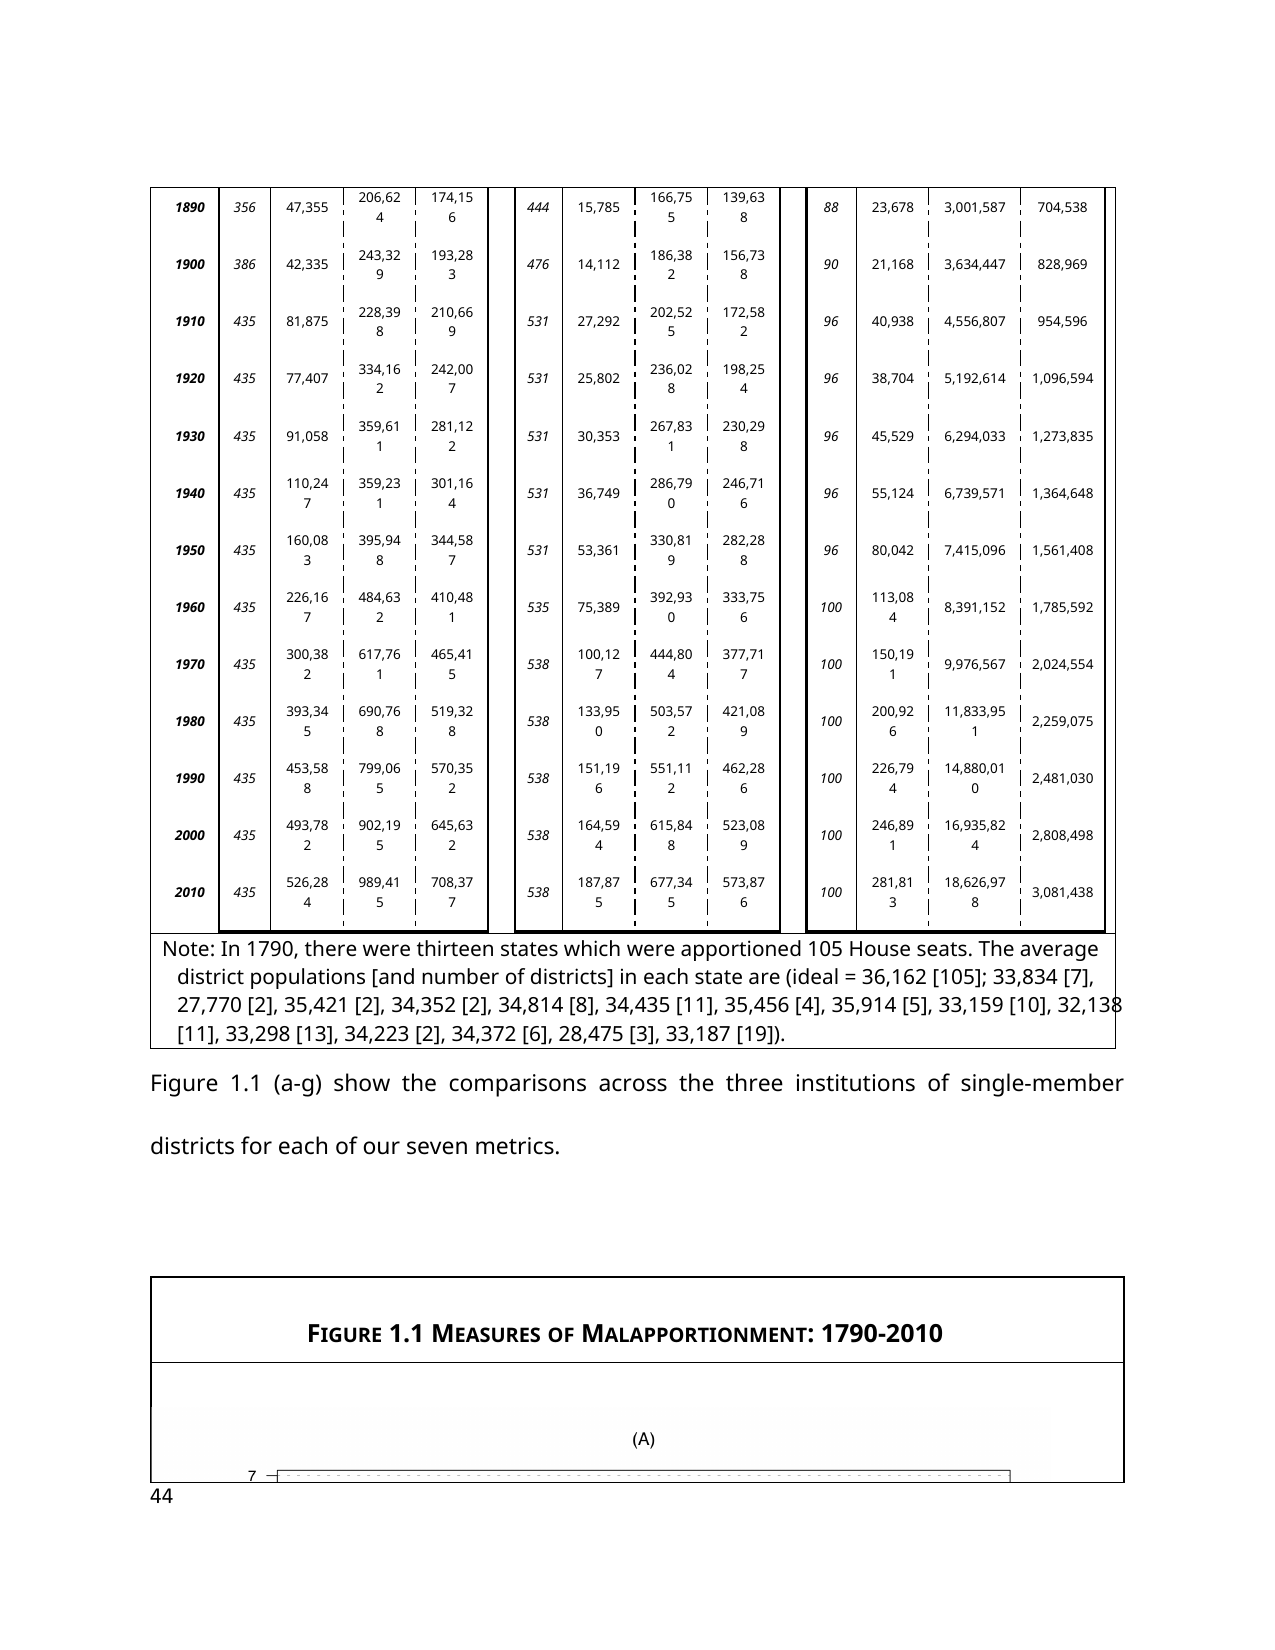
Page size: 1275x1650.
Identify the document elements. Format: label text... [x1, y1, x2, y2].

table_cell [781, 188, 805, 933]
table_cell [1106, 188, 1115, 933]
table_cell [857, 188, 1104, 930]
table_cell [220, 188, 270, 930]
text Figure 1.1 (a-g) show the comparisons across the three institutions of single-member districts for each of our seven metrics. [150, 1067, 1125, 1161]
table_header Figure 1.1 Measures of Malapportionment: 1790-2010 [152, 1278, 1123, 1362]
picture [151, 1407, 1052, 1482]
table_cell [151, 188, 218, 933]
table_cell [489, 188, 514, 933]
table_cell [808, 188, 856, 930]
table_cell [271, 188, 487, 930]
table_cell Note: In 1790, there were thirteen states which were apportioned 105 House seats. The average district populations [and number of districts] in each state are (ideal = 36,162 [105]; 33,834 [7], 27,770 [2], 35,421 [2], 34,352 [2], 34,814 [8], 34,435 [11], 35,456 [4], 35,914 [5], 33,159 [10], 32,138 [11], 33,298 [13], 34,223 [2], 34,372 [6], 28,475 [3], 33,187 [19]). [151, 934, 1115, 1047]
table_cell [152, 1363, 1123, 1481]
table_cell [563, 188, 779, 930]
table_cell [516, 188, 562, 930]
